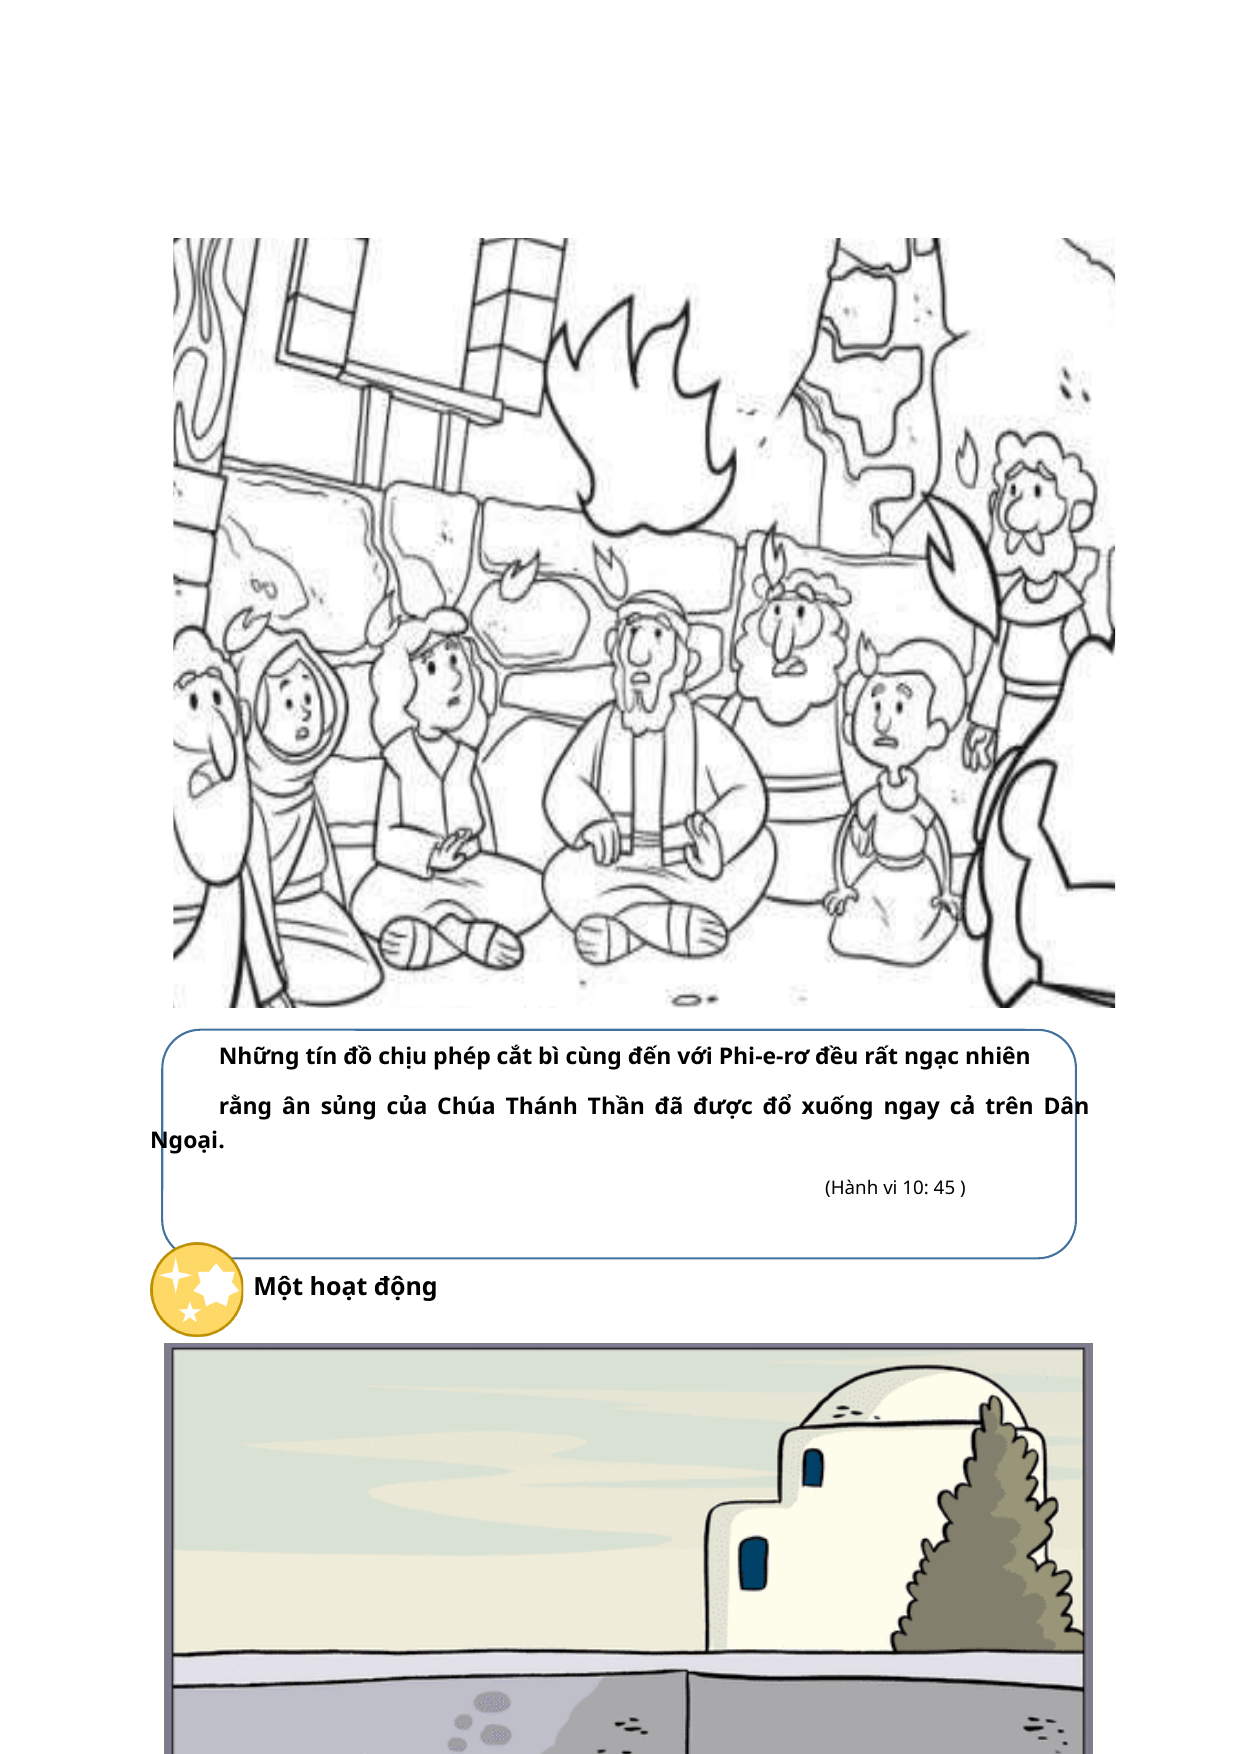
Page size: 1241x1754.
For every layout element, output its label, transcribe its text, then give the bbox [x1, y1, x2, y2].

text Một hoạt động [244, 1269, 1090, 1303]
picture [166, 1344, 1091, 1754]
picture [150, 1242, 244, 1337]
text Những tín đồ chịu phép cắt bì cùng đến với Phi-e-rơ đều rất ngạc nhiên [150, 1040, 1090, 1071]
text rằng ân sủng của Chúa Thánh Thần đã được đổ xuống ngay cả trên Dân Ngoại. [150, 1090, 1090, 1155]
picture [173, 238, 1116, 1008]
text (Hành vi 10: 45 ) [150, 1174, 1090, 1200]
